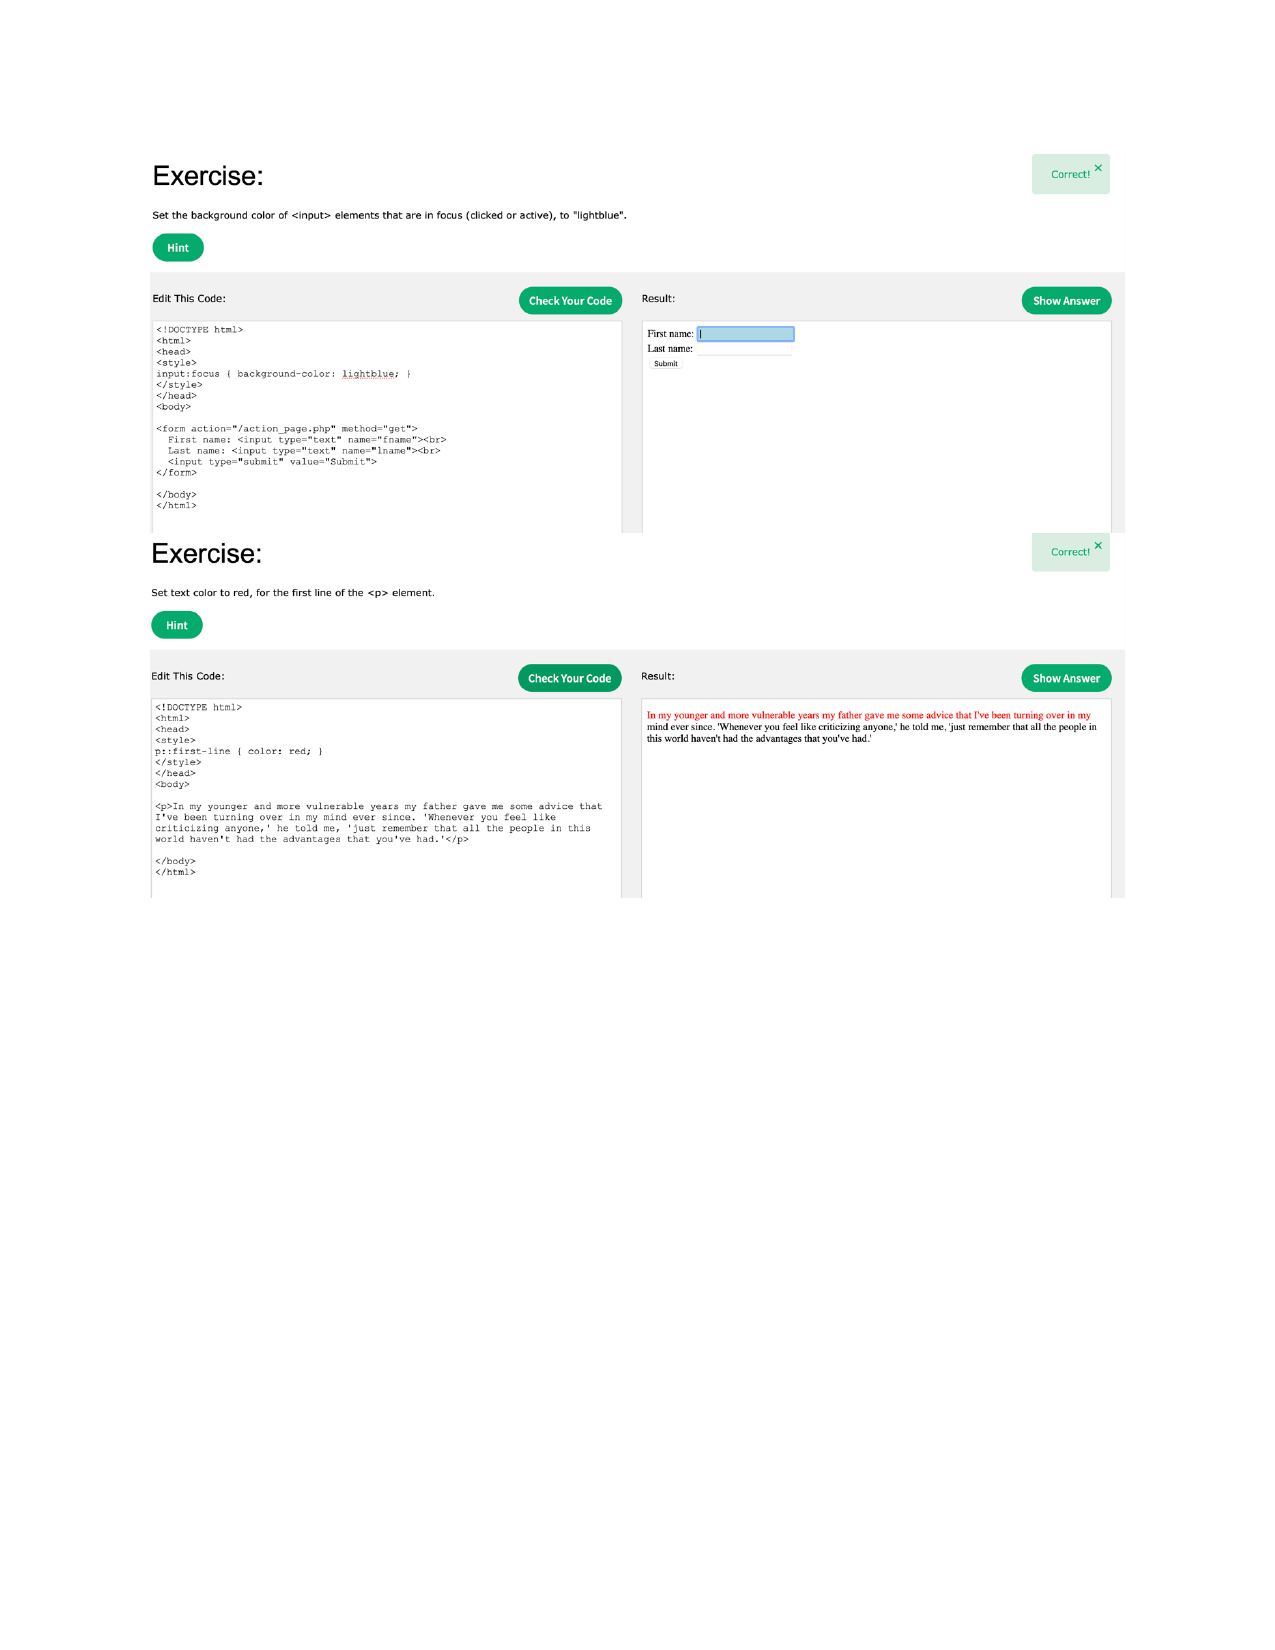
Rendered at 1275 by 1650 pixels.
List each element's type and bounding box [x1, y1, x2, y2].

picture [150, 150, 1125, 898]
